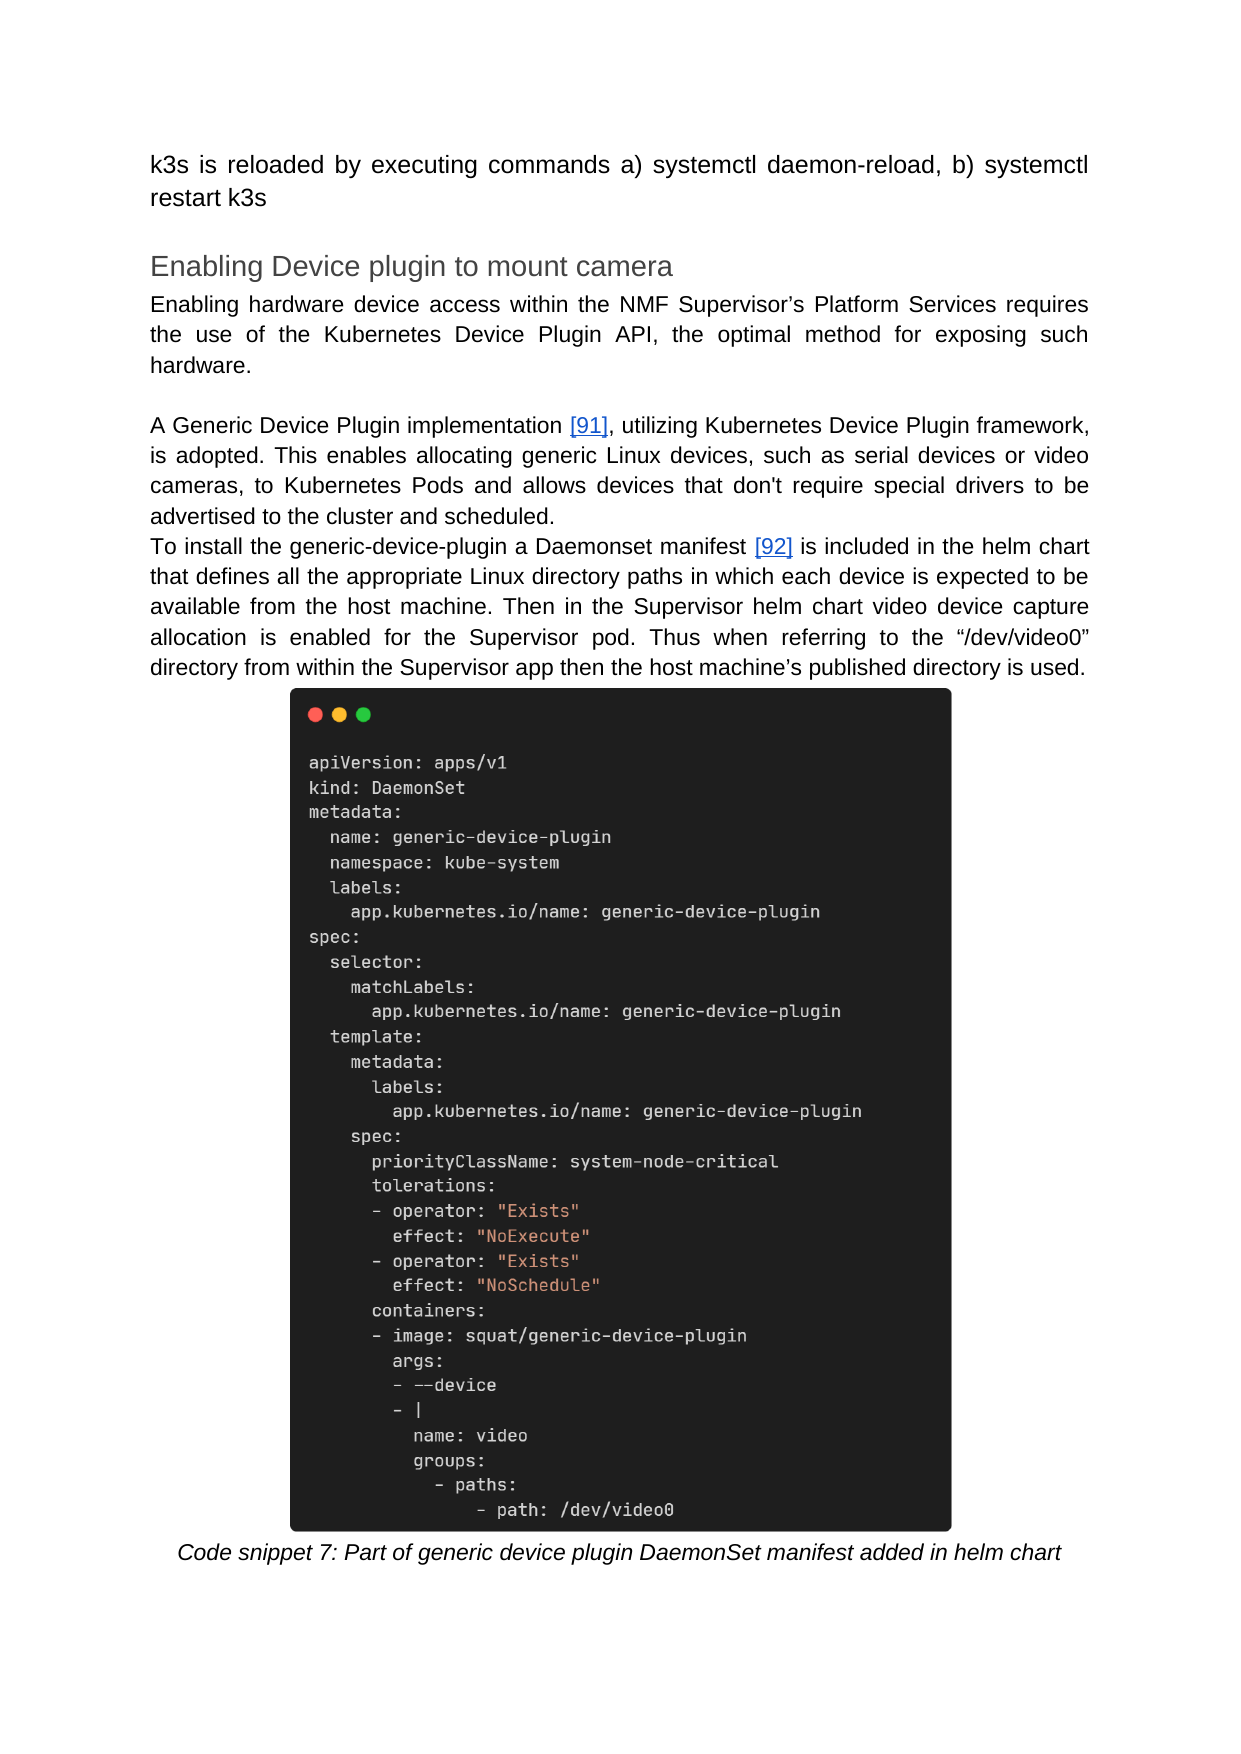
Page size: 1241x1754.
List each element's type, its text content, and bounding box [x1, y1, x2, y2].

text To install the generic-device-plugin a Daemonset manifest [92] is included in the helm chart that defines all the appropriate Linux directory paths in which each device is expected to be available from the host machine. Then in the Supervisor helm chart video device capture allocation is enabled for the Supervisor pod. Thus when referring to the “/dev/video0” directory from within the Supervisor app then the host machine’s published directory is used. [150, 533, 1090, 680]
text k3s is reloaded by executing commands a) systemctl daemon-reload, b) systemctl restart k3s [150, 150, 1090, 212]
picture [287, 683, 953, 1536]
subtitle Enabling Device plugin to mount camera [150, 249, 1090, 283]
text Enabling hardware device access within the NMF Supervisor’s Platform Services requires the use of the Kubernetes Device Plugin API, the optimal method for exposing such hardware. [150, 291, 1090, 378]
text A Generic Device Plugin implementation [91], utilizing Kubernetes Device Plugin framework, is adopted. This enables allocating generic Linux devices, such as serial devices or video cameras, to Kubernetes Pods and allows devices that don't require special drivers to be advertised to the cluster and scheduled. [150, 412, 1090, 529]
text Code snippet 7: Part of generic device plugin DaemonSet manifest added in helm chart [150, 1539, 1090, 1565]
